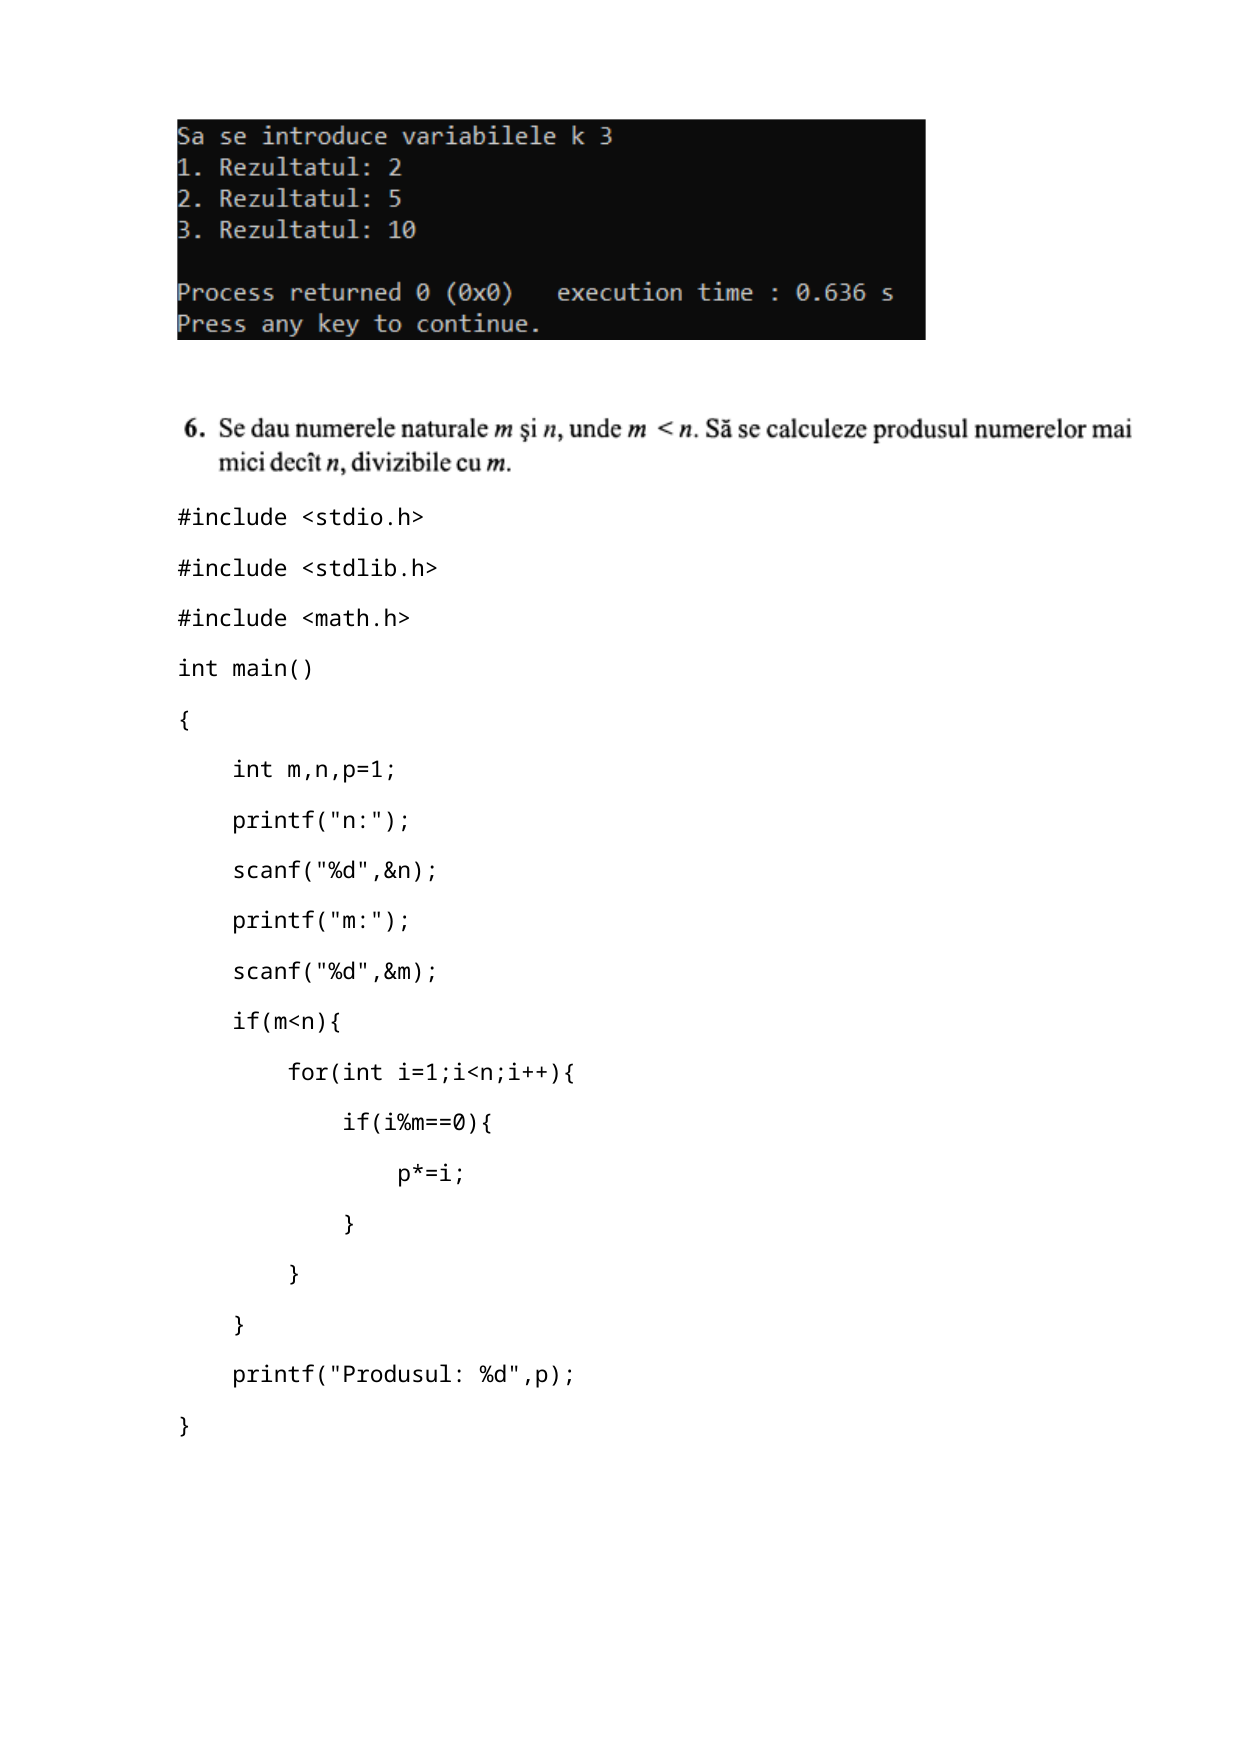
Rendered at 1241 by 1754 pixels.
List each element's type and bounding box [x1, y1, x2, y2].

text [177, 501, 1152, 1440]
picture [177, 118, 926, 340]
picture [177, 409, 1152, 483]
